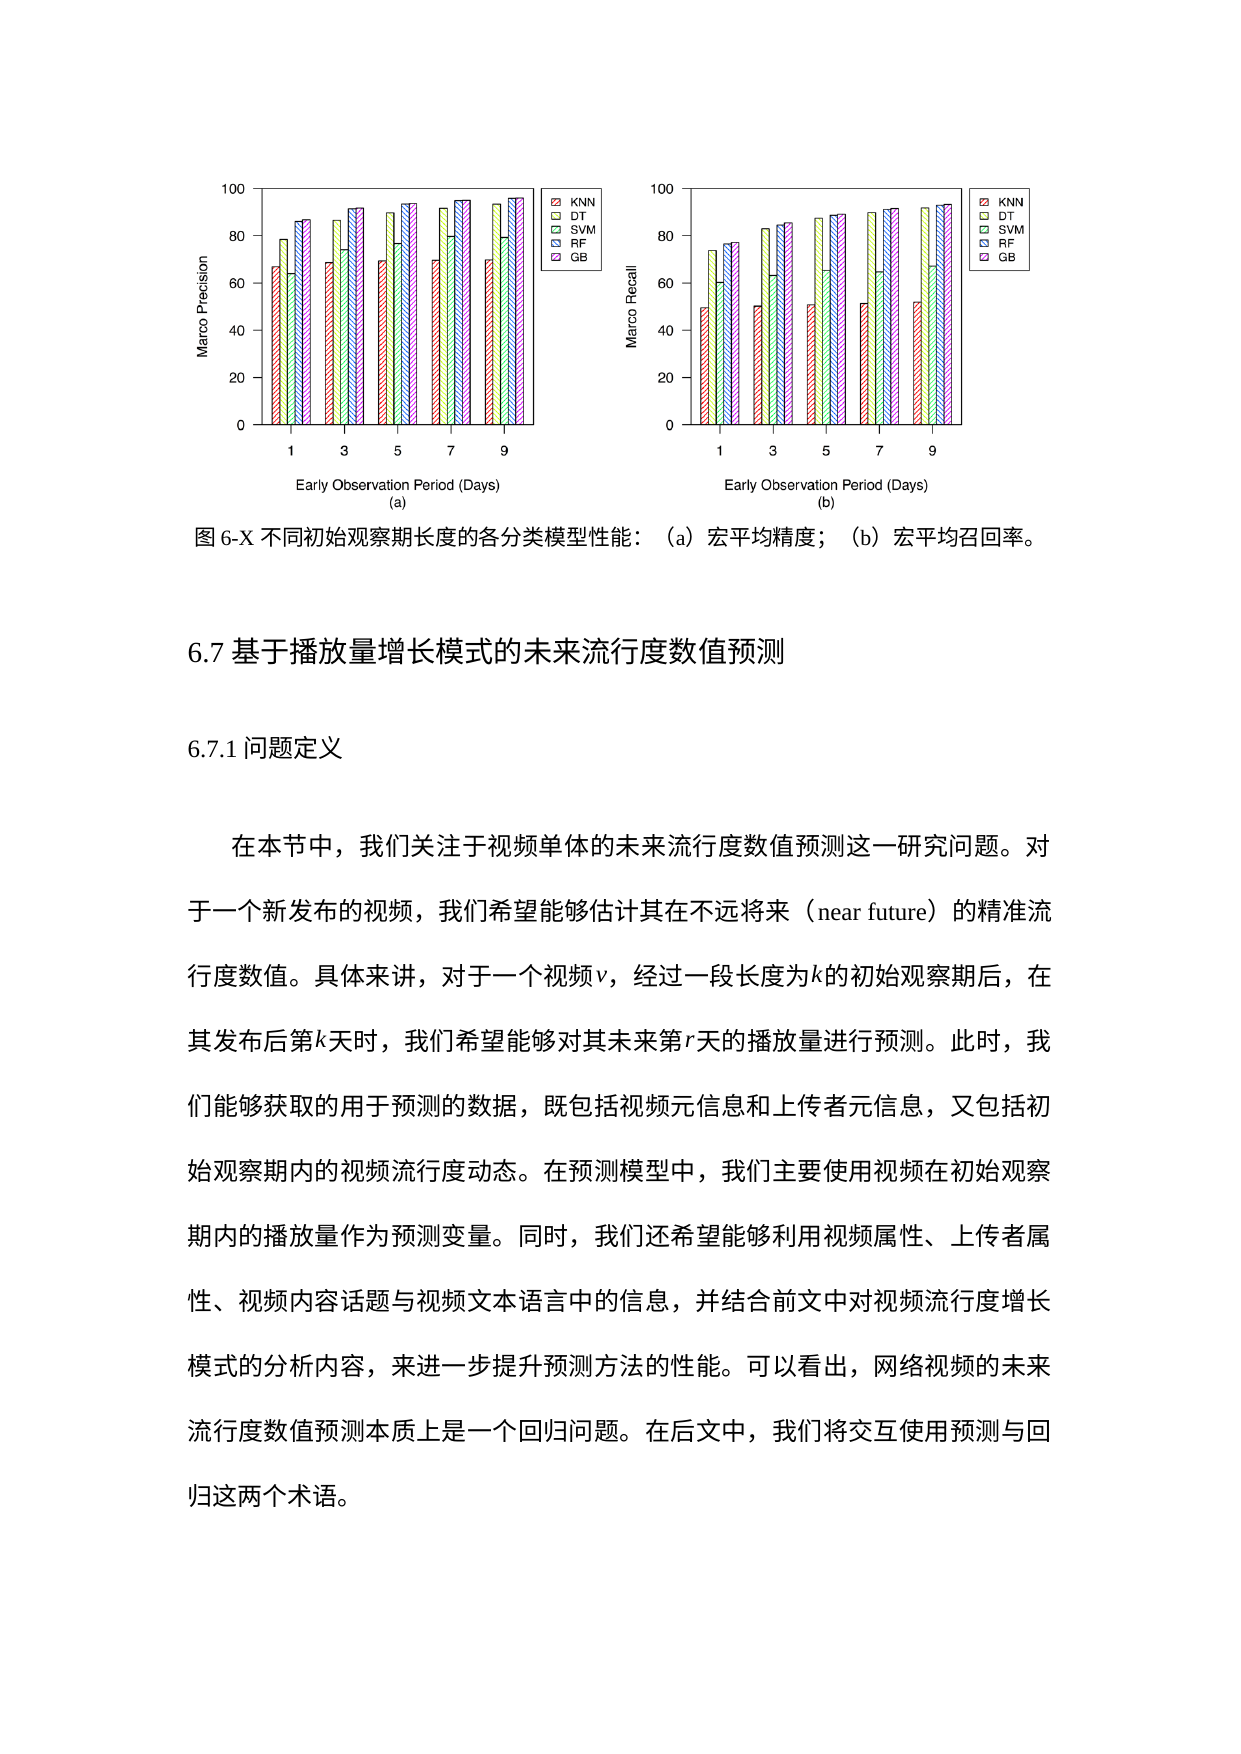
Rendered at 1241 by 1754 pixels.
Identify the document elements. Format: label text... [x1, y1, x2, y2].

picture [192, 169, 1049, 512]
text 问题定义 [187, 714, 1053, 779]
text 图6-X 不同初始观察期长度的各分类模型性能：（a）宏平均精度；（b）宏平均召回率。 [187, 519, 1053, 552]
text 基于播放量增长模式的未来流行度数值预测 [187, 617, 1053, 682]
text 在本节中，我们关注于视频单体的未来流行度数值预测这一研究问题。对于一个新发布的视频，我们希望能够估计其在不远将来（near future）的精准流行度数值。具体来讲，对于一个视频，经过一段长度为的初始观察期后，在其发布后第天时，我们希望能够对其未来第天的播放量进行预测。此时，我们能够获取的用于预测的数据，既包括视频元信息和上传者元信息，又包括初始观察期内的视频流行度动态。在预测模型中，我们主要使用视频在初始观察期内的播放量作为预测变量。同时，我们还希望能够利用视频属性、上传者属性、视频内容话题与视频文本语言中的信息，并结合前文中对视频流行度增长模式的分析内容，来进一步提升预测方法的性能。可以看出，网络视频的未来流行度数值预测本质上是一个回归问题。在后文中，我们将交互使用预测与回归这两个术语。 [187, 812, 1053, 1527]
